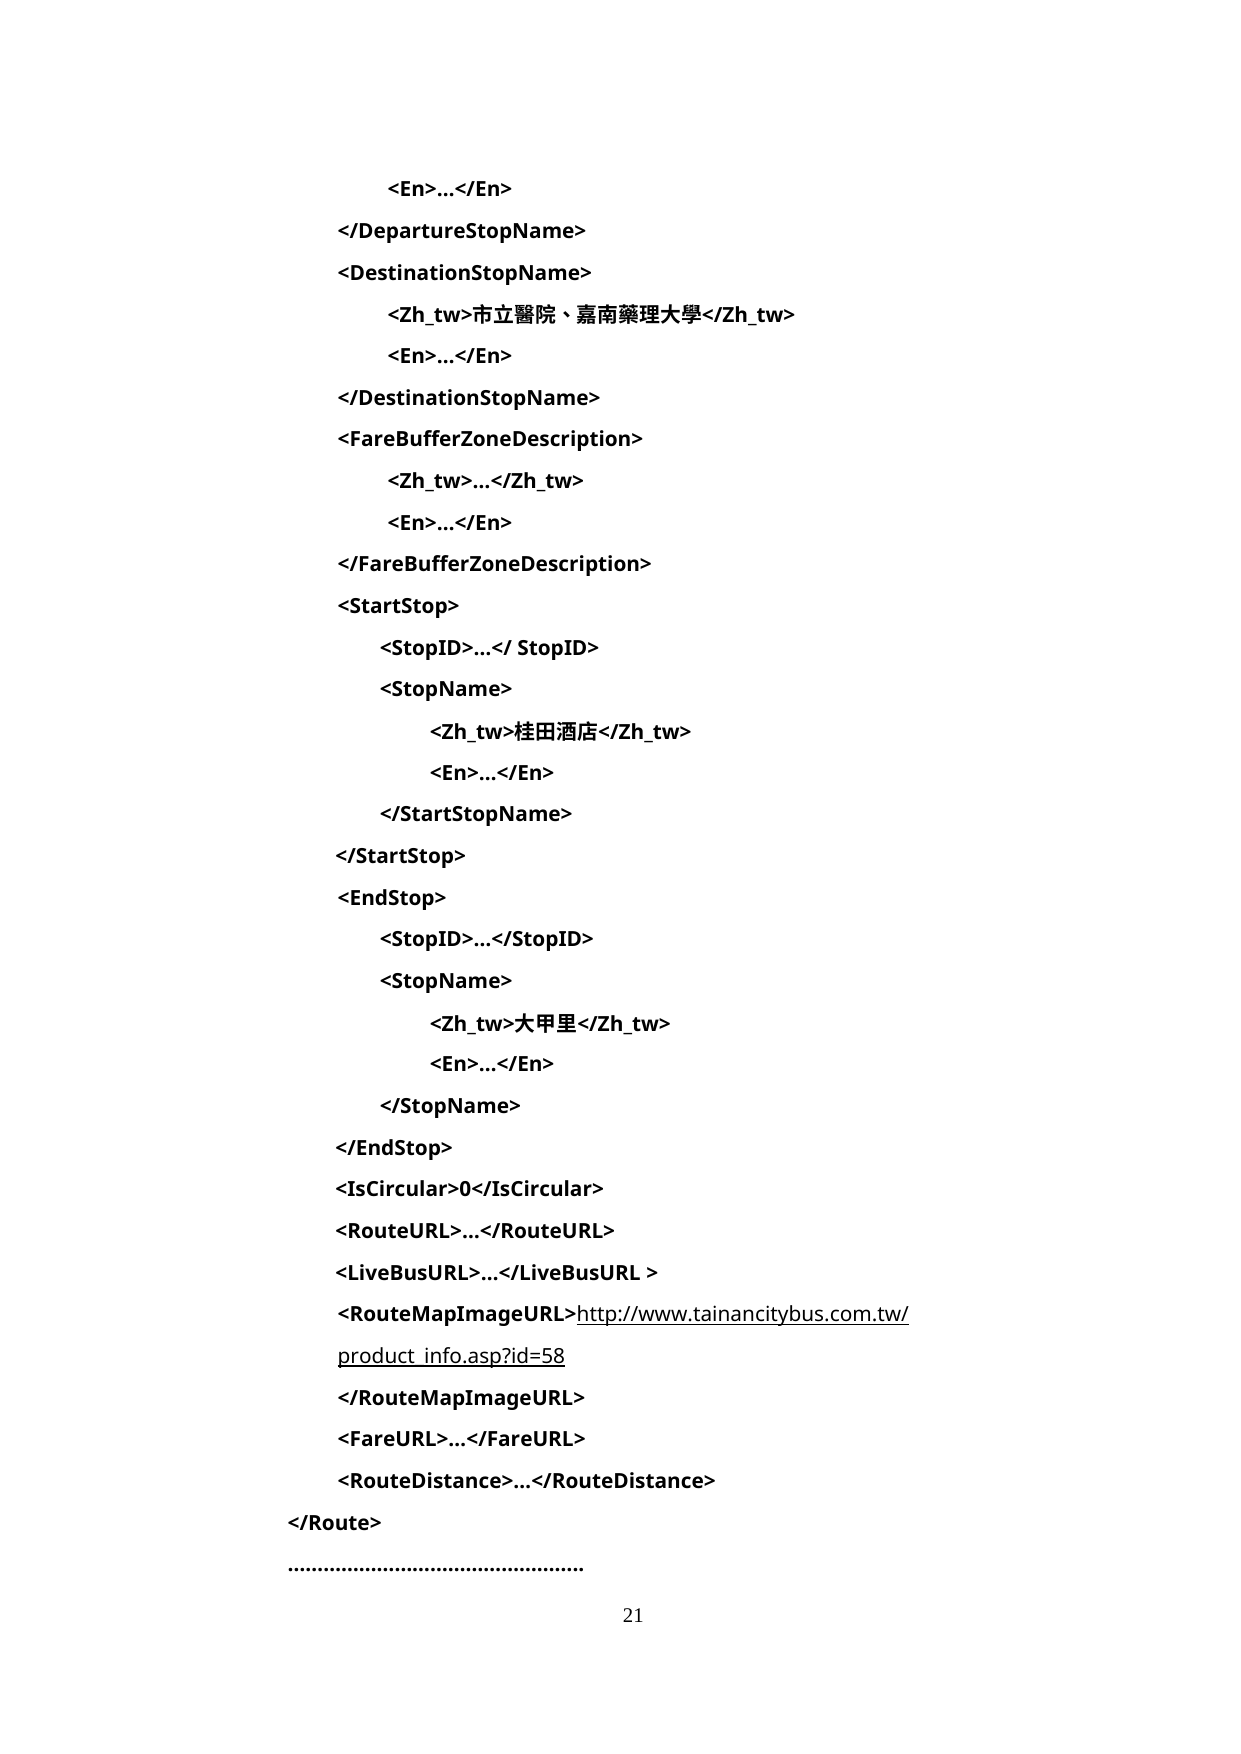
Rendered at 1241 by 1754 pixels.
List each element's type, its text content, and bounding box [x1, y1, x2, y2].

text <StartStop> [287, 584, 1078, 626]
text <StopName> [329, 668, 1078, 709]
text <En>…</En> [379, 1043, 1078, 1084]
text <StopName> [379, 959, 1078, 1001]
text </StartStop> [335, 834, 1078, 876]
text <En>…</En> [337, 334, 1078, 376]
text </DestinationStopName> [287, 376, 1078, 418]
text <EndStop> [287, 876, 1078, 918]
text <StopID>…</ StopID> [379, 626, 1078, 668]
text <FareBufferZoneDescription> [287, 418, 1078, 459]
text <DestinationStopName> [287, 251, 1078, 293]
text ………………………………………….. [187, 1543, 1078, 1584]
text <Zh_tw>桂田酒店</Zh_tw> [379, 709, 1078, 751]
text <En>…</En> [379, 751, 1078, 793]
text </RouteMapImageURL> [337, 1376, 1078, 1418]
text <Zh_tw>…</Zh_tw> [337, 459, 1078, 501]
text <IsCircular>0</IsCircular> [335, 1168, 1078, 1209]
text </FareBufferZoneDescription> [287, 543, 1078, 584]
text <En>…</En> [337, 501, 1078, 543]
text <StopID>…</StopID> [379, 918, 1078, 959]
text <Zh_tw>大甲里</Zh_tw> [379, 1001, 1078, 1043]
text </DepartureStopName> [287, 209, 1078, 251]
text <Zh_tw>市立醫院、嘉南藥理大學</Zh_tw> [337, 293, 1078, 334]
text <RouteURL>…</RouteURL> [335, 1209, 1078, 1251]
text <RouteMapImageURL>http://www.tainancitybus.com.tw/product_info.asp?id=58 [337, 1293, 1078, 1376]
text </EndStop> [335, 1126, 1078, 1168]
text <FareURL>…</FareURL> [337, 1418, 1078, 1459]
text <RouteDistance>…</RouteDistance> [337, 1459, 1078, 1501]
text </StopName> [379, 1084, 1078, 1126]
text <En>…</En> [337, 168, 1078, 209]
text </StartStopName> [379, 793, 1078, 834]
text <LiveBusURL>…</LiveBusURL > [335, 1251, 1078, 1293]
text </Route> [187, 1501, 1078, 1543]
